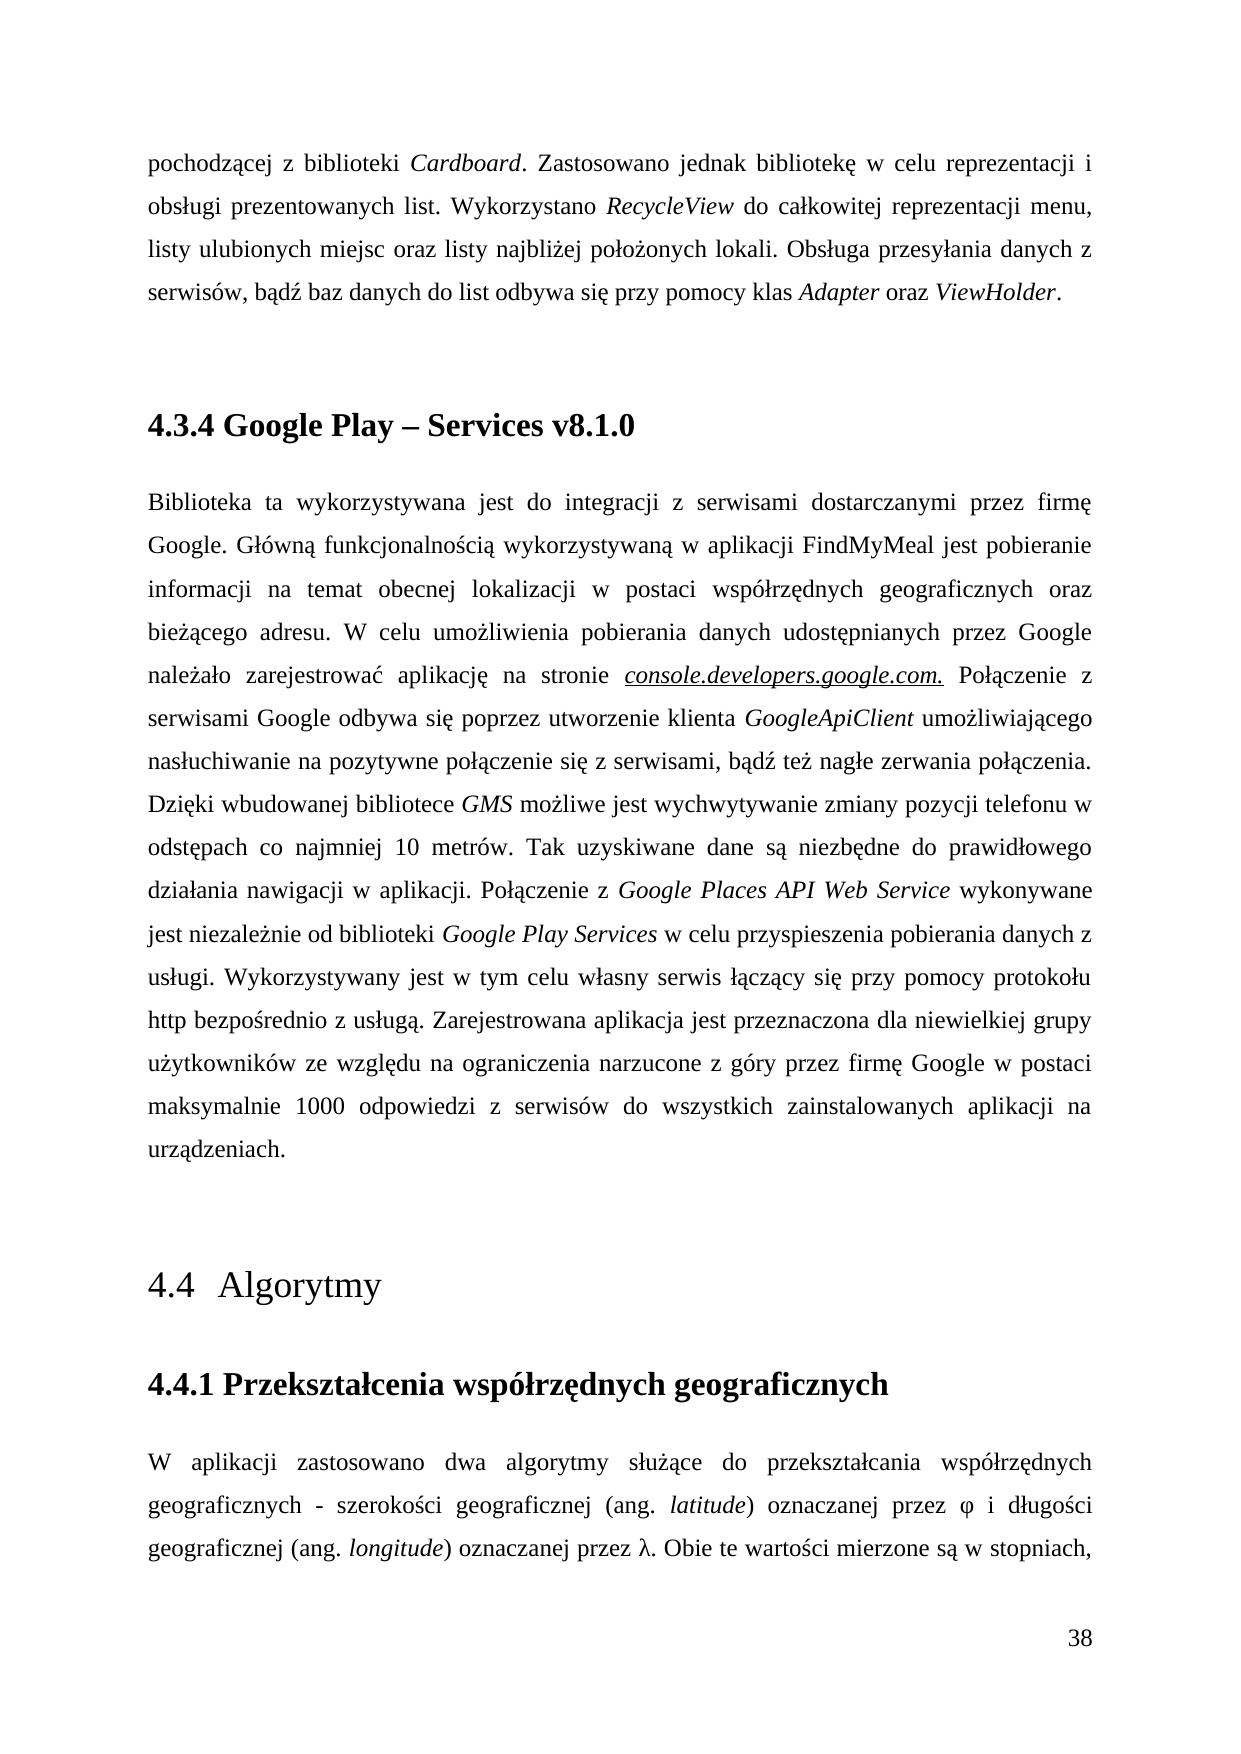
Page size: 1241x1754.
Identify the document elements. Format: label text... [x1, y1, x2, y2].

subtitle Google Play – Services v8.1.0 [148, 405, 1092, 443]
subtitle Algorytmy [148, 1262, 1092, 1305]
text Biblioteka ta wykorzystywana jest do integracji z serwisami dostarczanymi przez firmę Google. Główną funkcjonalnością wykorzystywaną w aplikacji FindMyMeal jest pobieranie informacji na temat obecnej lokalizacji w postaci współrzędnych geograficznych oraz bieżącego adresu. W celu umożliwienia pobierania danych udostępnianych przez Google należało zarejestrować aplikację na stronie console.developers.google.com. Połączenie z serwisami Google odbywa się poprzez utworzenie klienta GoogleApiClient umożliwiającego nasłuchiwanie na pozytywne połączenie się z serwisami, bądź też nagłe zerwania połączenia. Dzięki wbudowanej bibliotece GMS możliwe jest wychwytywanie zmiany pozycji telefonu w odstępach co najmniej 10 metrów. Tak uzyskiwane dane są niezbędne do prawidłowego działania nawigacji w aplikacji. Połączenie z Google Places API Web Service wykonywane jest niezależnie od biblioteki Google Play Services w celu przyspieszenia pobierania danych z usługi. Wykorzystywany jest w tym celu własny serwis łączący się przy pomocy protokołu http bezpośrednio z usługą. Zarejestrowana aplikacja jest przeznaczona dla niewielkiej grupy użytkowników ze względu na ograniczenia narzucone z góry przez firmę Google w postaci maksymalnie 1000 odpowiedzi z serwisów do wszystkich zainstalowanych aplikacji na urządzeniach. [148, 487, 1092, 1163]
subtitle Przekształcenia współrzędnych geograficznych [148, 1364, 1092, 1403]
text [148, 148, 1092, 306]
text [148, 1447, 1092, 1562]
